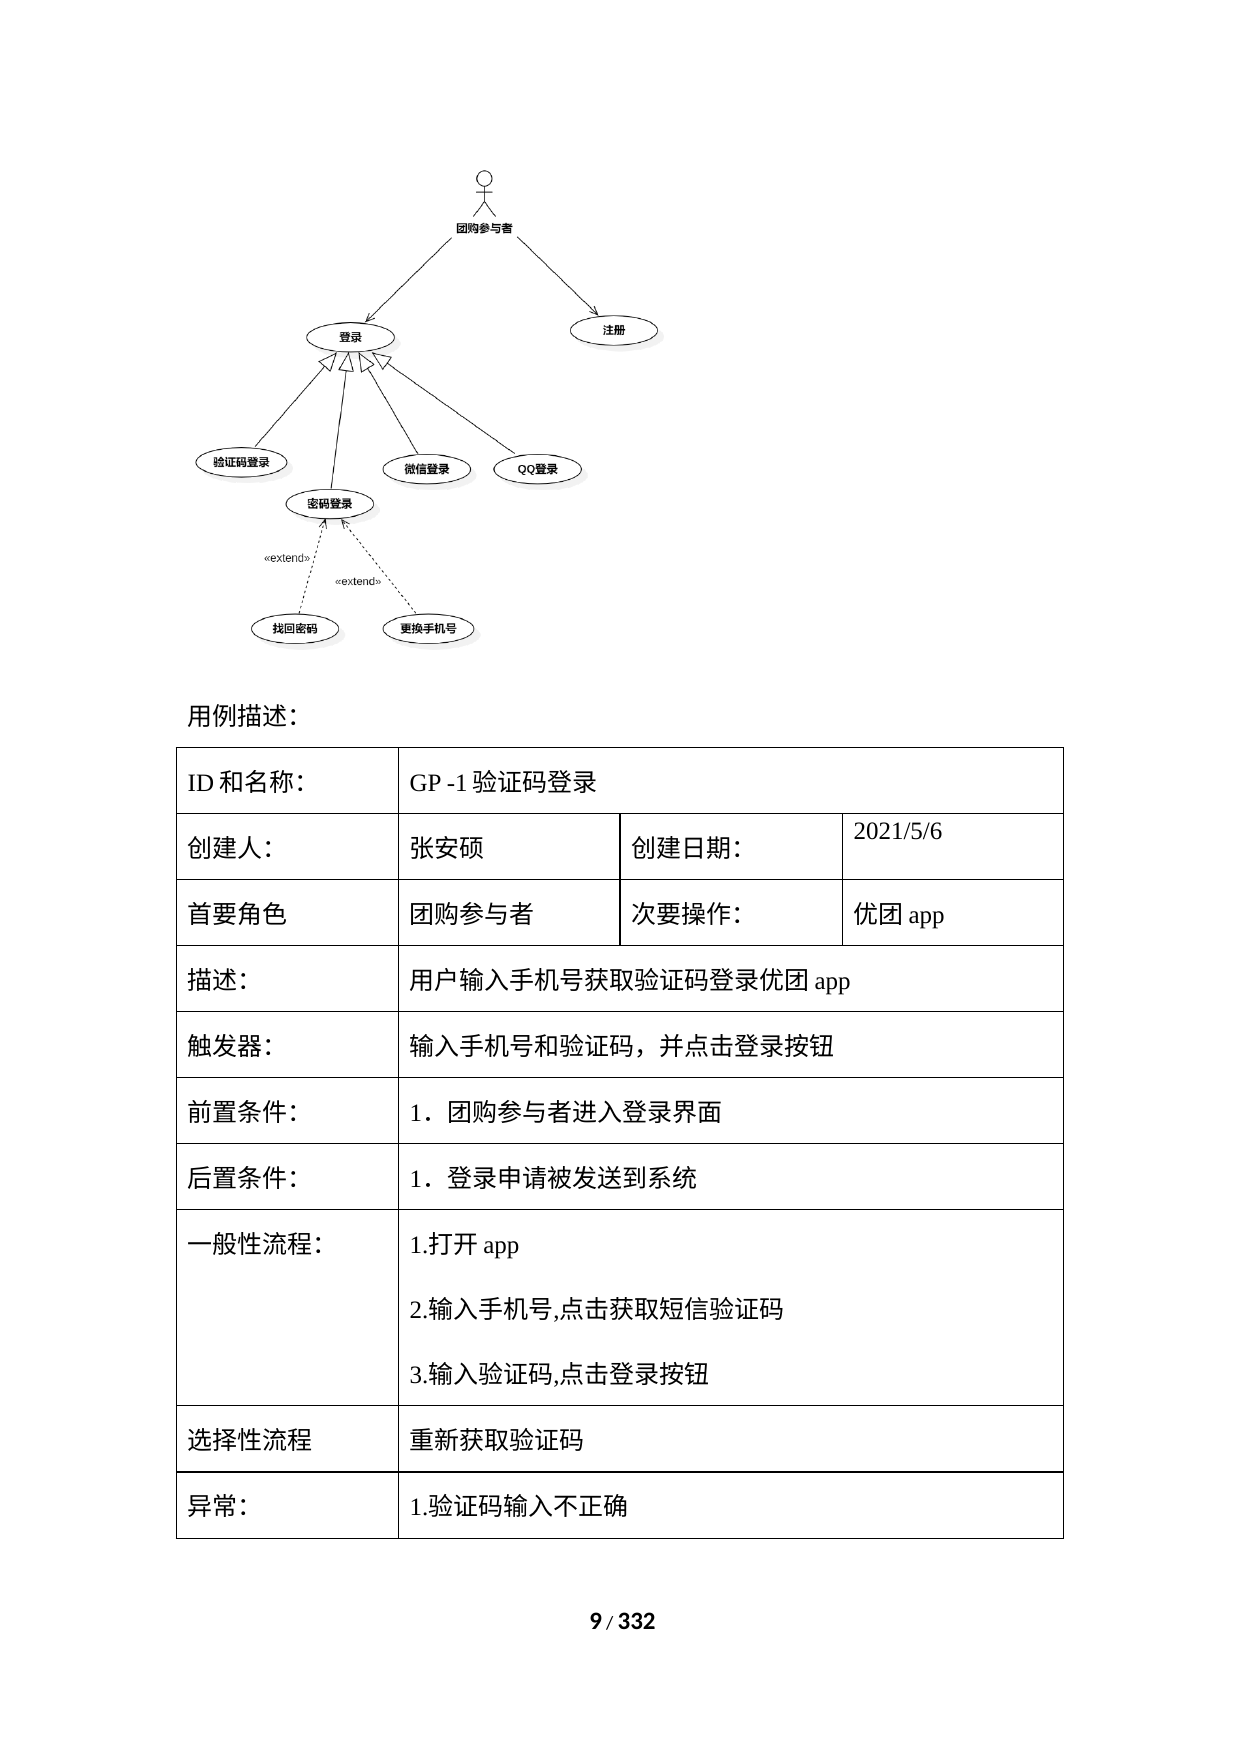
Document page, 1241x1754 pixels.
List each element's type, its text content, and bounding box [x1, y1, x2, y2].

table_cell 一般性流程： [177, 1210, 398, 1405]
table_cell 前置条件： [177, 1078, 398, 1143]
table_cell 次要操作： [621, 880, 842, 945]
table_cell 1．登录申请被发送到系统 [399, 1144, 1063, 1209]
table_cell 首要角色 [177, 880, 398, 945]
table_cell 1.打开app 2.输入手机号,点击获取短信验证码 3.输入验证码,点击登录按钮 [399, 1210, 1063, 1405]
picture [187, 162, 692, 678]
table_cell 描述： [177, 946, 398, 1011]
table_cell 后置条件： [177, 1144, 398, 1209]
table_cell 选择性流程 [177, 1406, 398, 1471]
table_cell 创建人： [177, 814, 398, 879]
table_header GP -1验证码登录 [399, 748, 1063, 813]
table_cell 创建日期： [621, 814, 842, 879]
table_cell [399, 1473, 1063, 1537]
table_cell 优团app [843, 880, 1063, 945]
text 用例描述： [187, 682, 1053, 747]
table_cell 重新获取验证码 [399, 1406, 1063, 1471]
table_cell 触发器： [177, 1012, 398, 1077]
table_cell 输入手机号和验证码，并点击登录按钮 [399, 1012, 1063, 1077]
table_header ID和名称： [177, 748, 398, 813]
table_cell 异常： [177, 1473, 398, 1537]
table_cell 用户输入手机号获取验证码登录优团app [399, 946, 1063, 1011]
table_cell 团购参与者 [399, 880, 619, 945]
table_cell 1．团购参与者进入登录界面 [399, 1078, 1063, 1143]
table_cell 2021/5/6 [843, 814, 1063, 879]
table_cell 张安硕 [399, 814, 619, 879]
